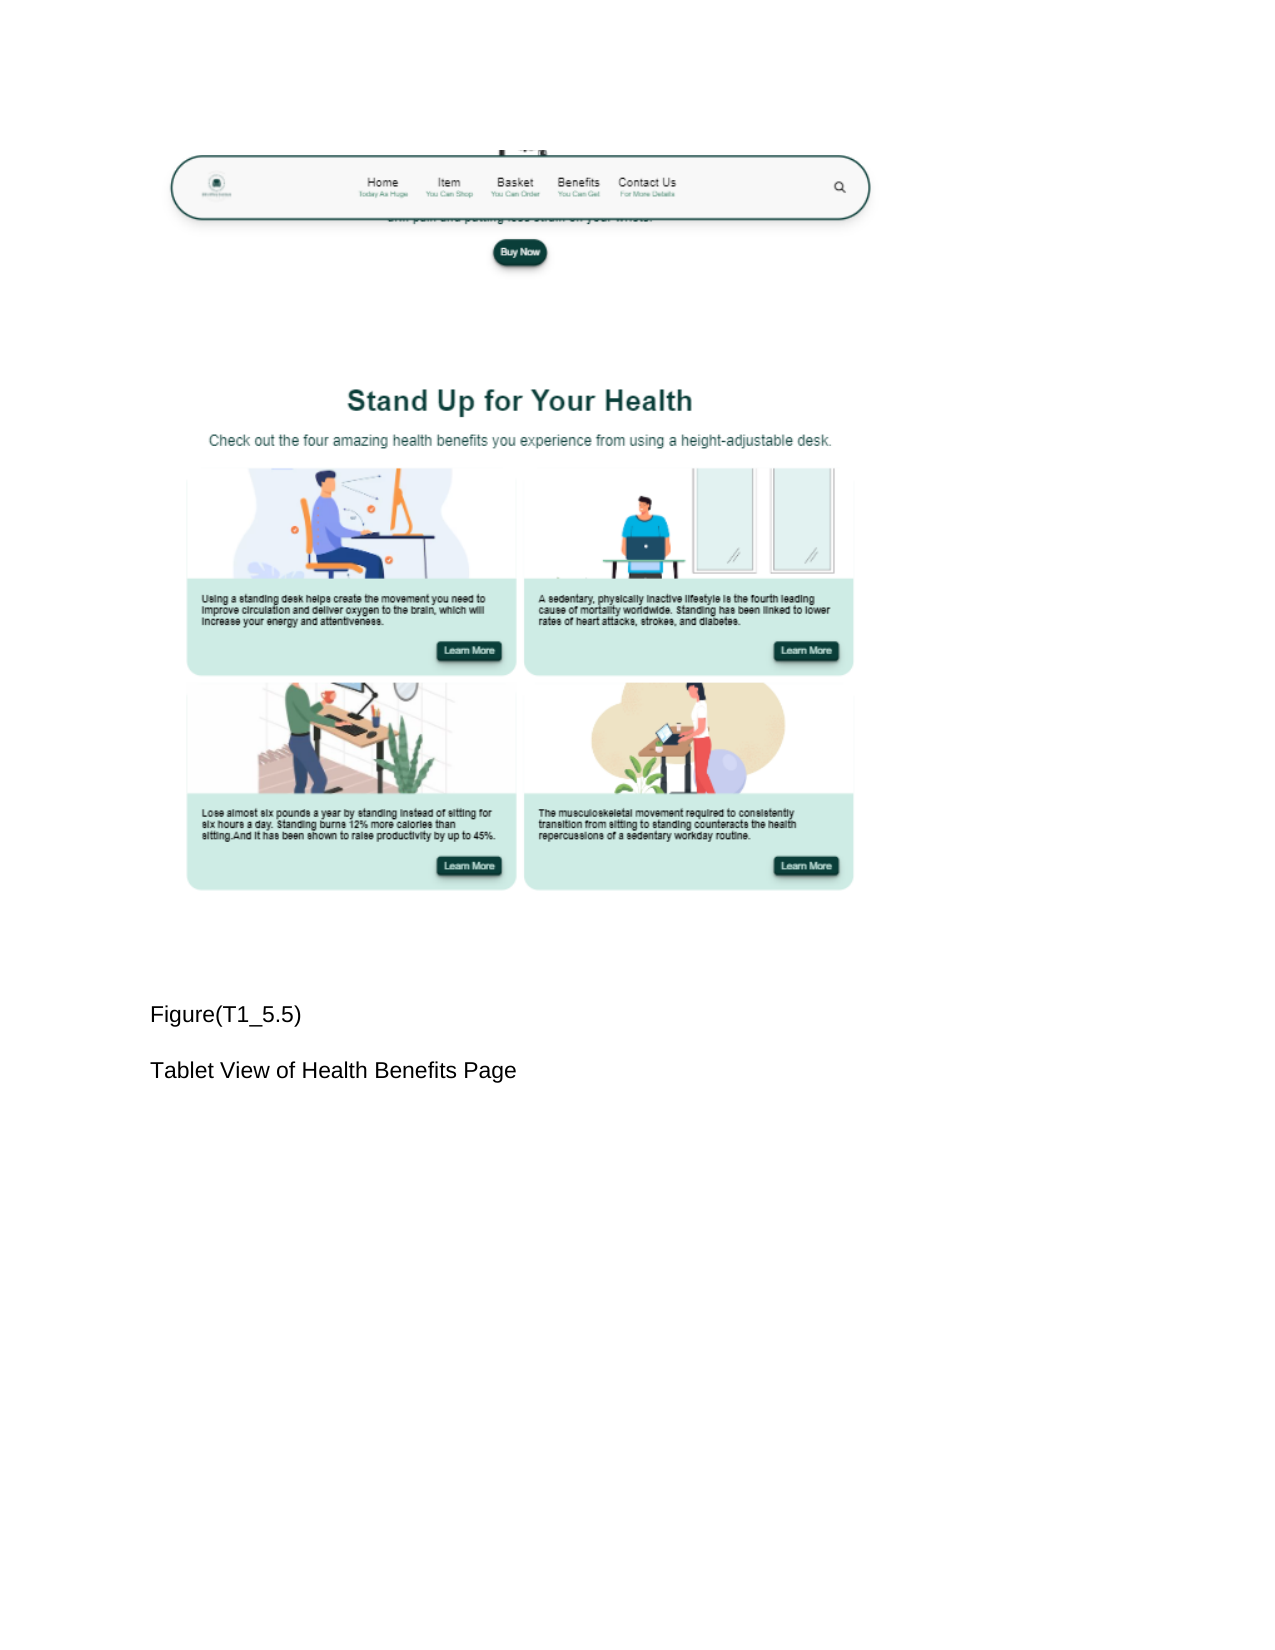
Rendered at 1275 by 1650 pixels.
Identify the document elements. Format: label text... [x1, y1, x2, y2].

text Figure(T1_5.5) [150, 1001, 1125, 1027]
text Tablet View of Health Benefits Page [150, 1057, 1125, 1083]
picture [150, 150, 886, 971]
